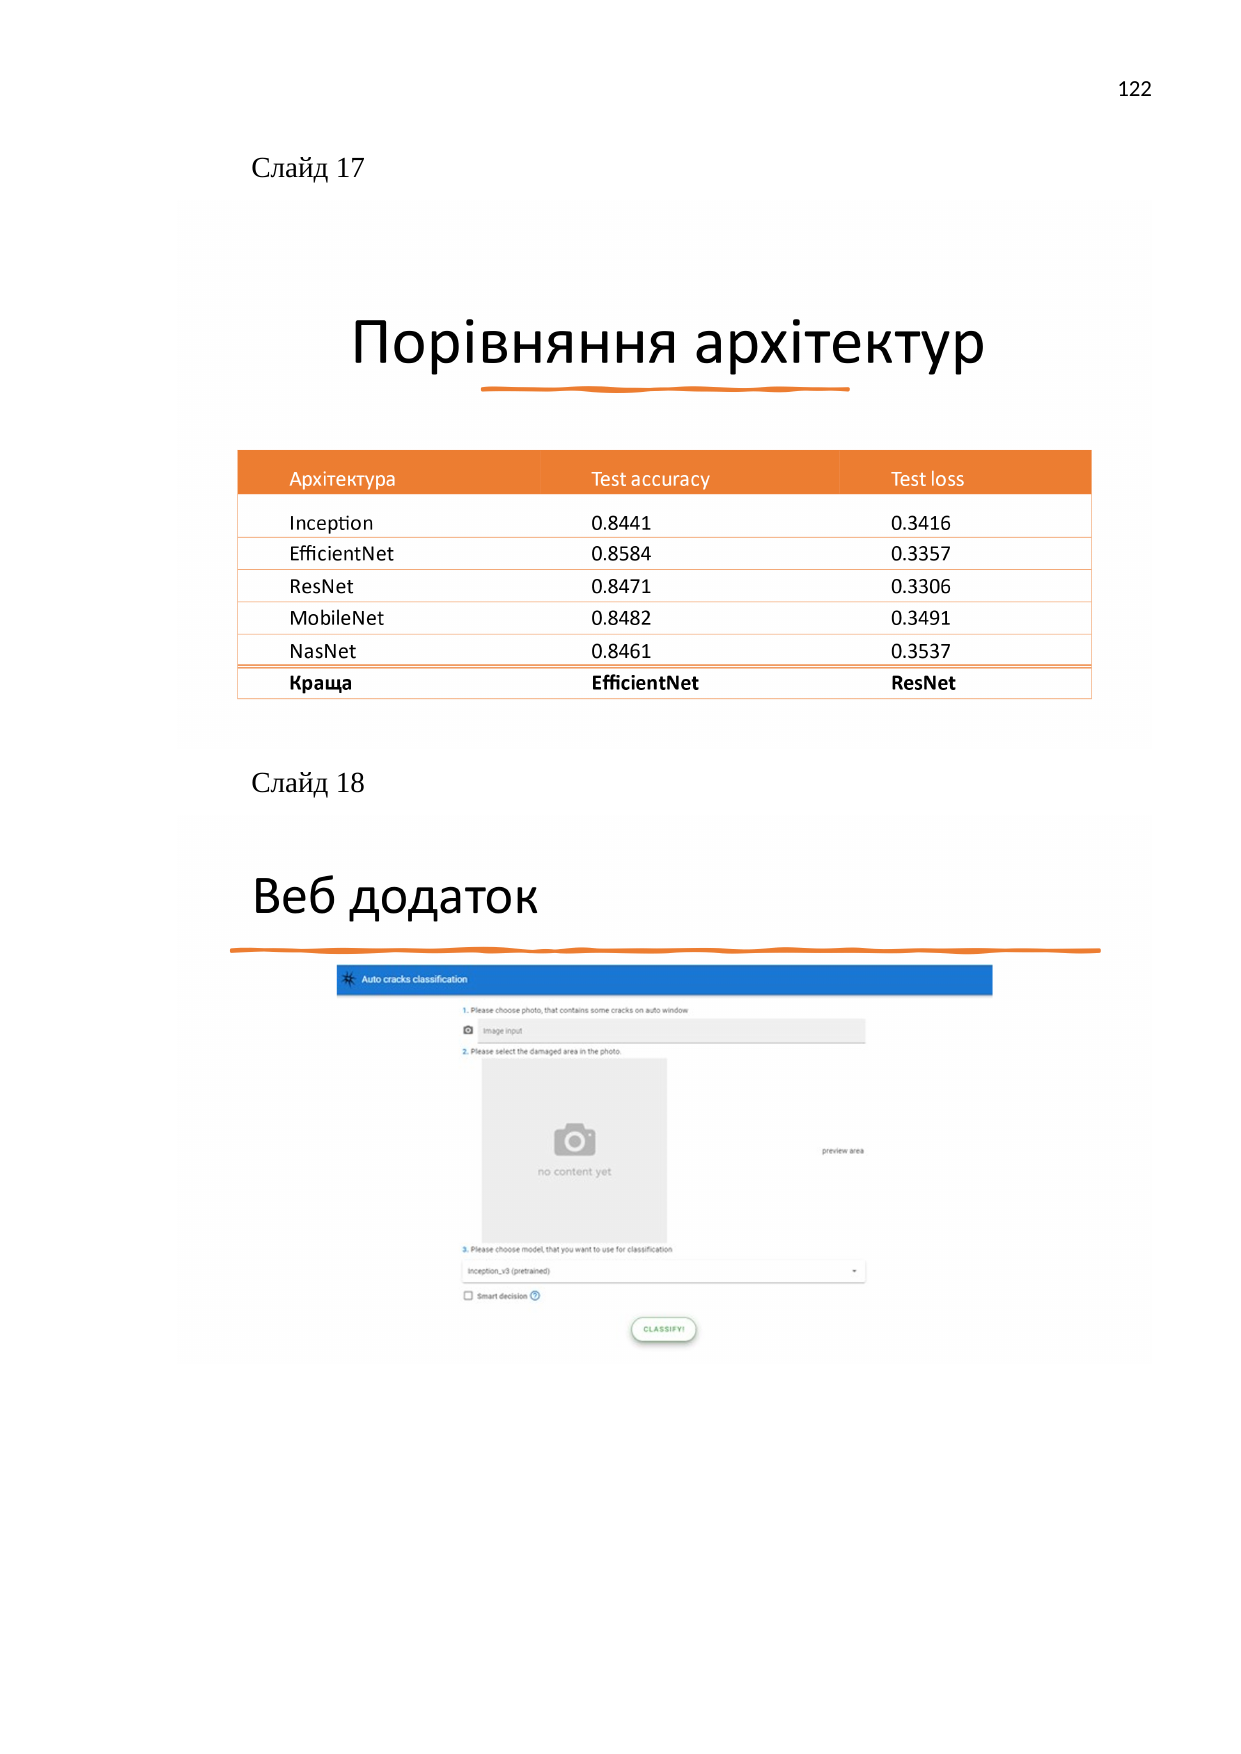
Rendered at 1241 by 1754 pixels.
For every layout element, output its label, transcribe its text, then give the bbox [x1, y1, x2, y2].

picture [177, 815, 1152, 1364]
picture [177, 200, 1152, 749]
text Слайд 18 [177, 765, 1152, 799]
text Слайд 17 [177, 150, 1152, 183]
